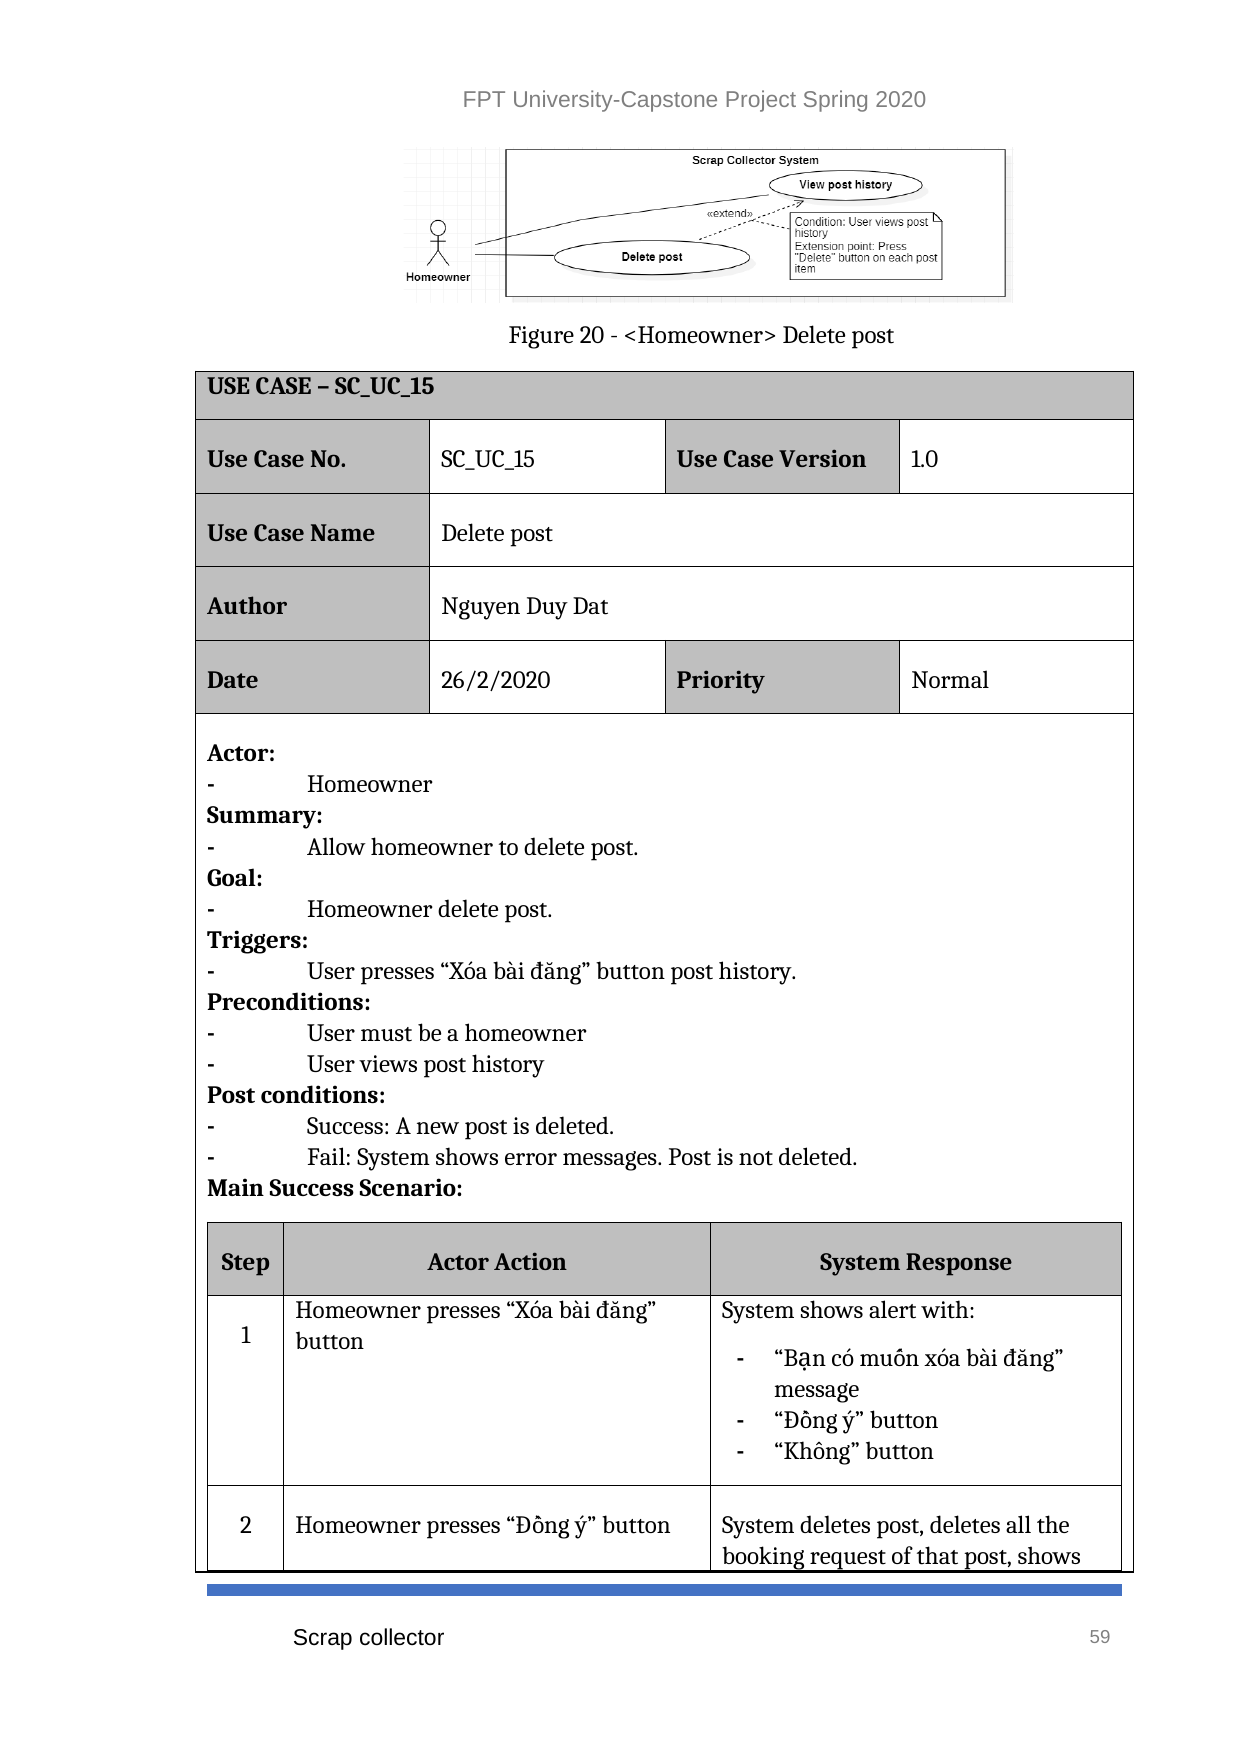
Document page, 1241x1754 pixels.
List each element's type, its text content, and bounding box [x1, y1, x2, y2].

table_header USE CASE – SC_UC_15 [196, 372, 1133, 419]
picture [403, 147, 1014, 303]
table_cell Priority [666, 641, 899, 713]
table_cell Nguyen Duy Dat [430, 567, 1133, 640]
table_cell Date [196, 641, 429, 713]
table_cell Author [196, 567, 429, 640]
table_cell Use Case Version [666, 420, 899, 493]
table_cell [196, 714, 1133, 1571]
table_cell 1.0 [900, 420, 1133, 493]
text Figure - <Homeowner> Delete post [207, 321, 1122, 350]
table_cell Use Case No. [196, 420, 429, 493]
table_cell Delete post [430, 494, 1133, 566]
table_cell SC_UC_15 [430, 420, 665, 493]
table_cell 26/2/2020 [430, 641, 665, 713]
table_cell Use Case Name [196, 494, 429, 566]
table_cell Normal [900, 641, 1133, 713]
